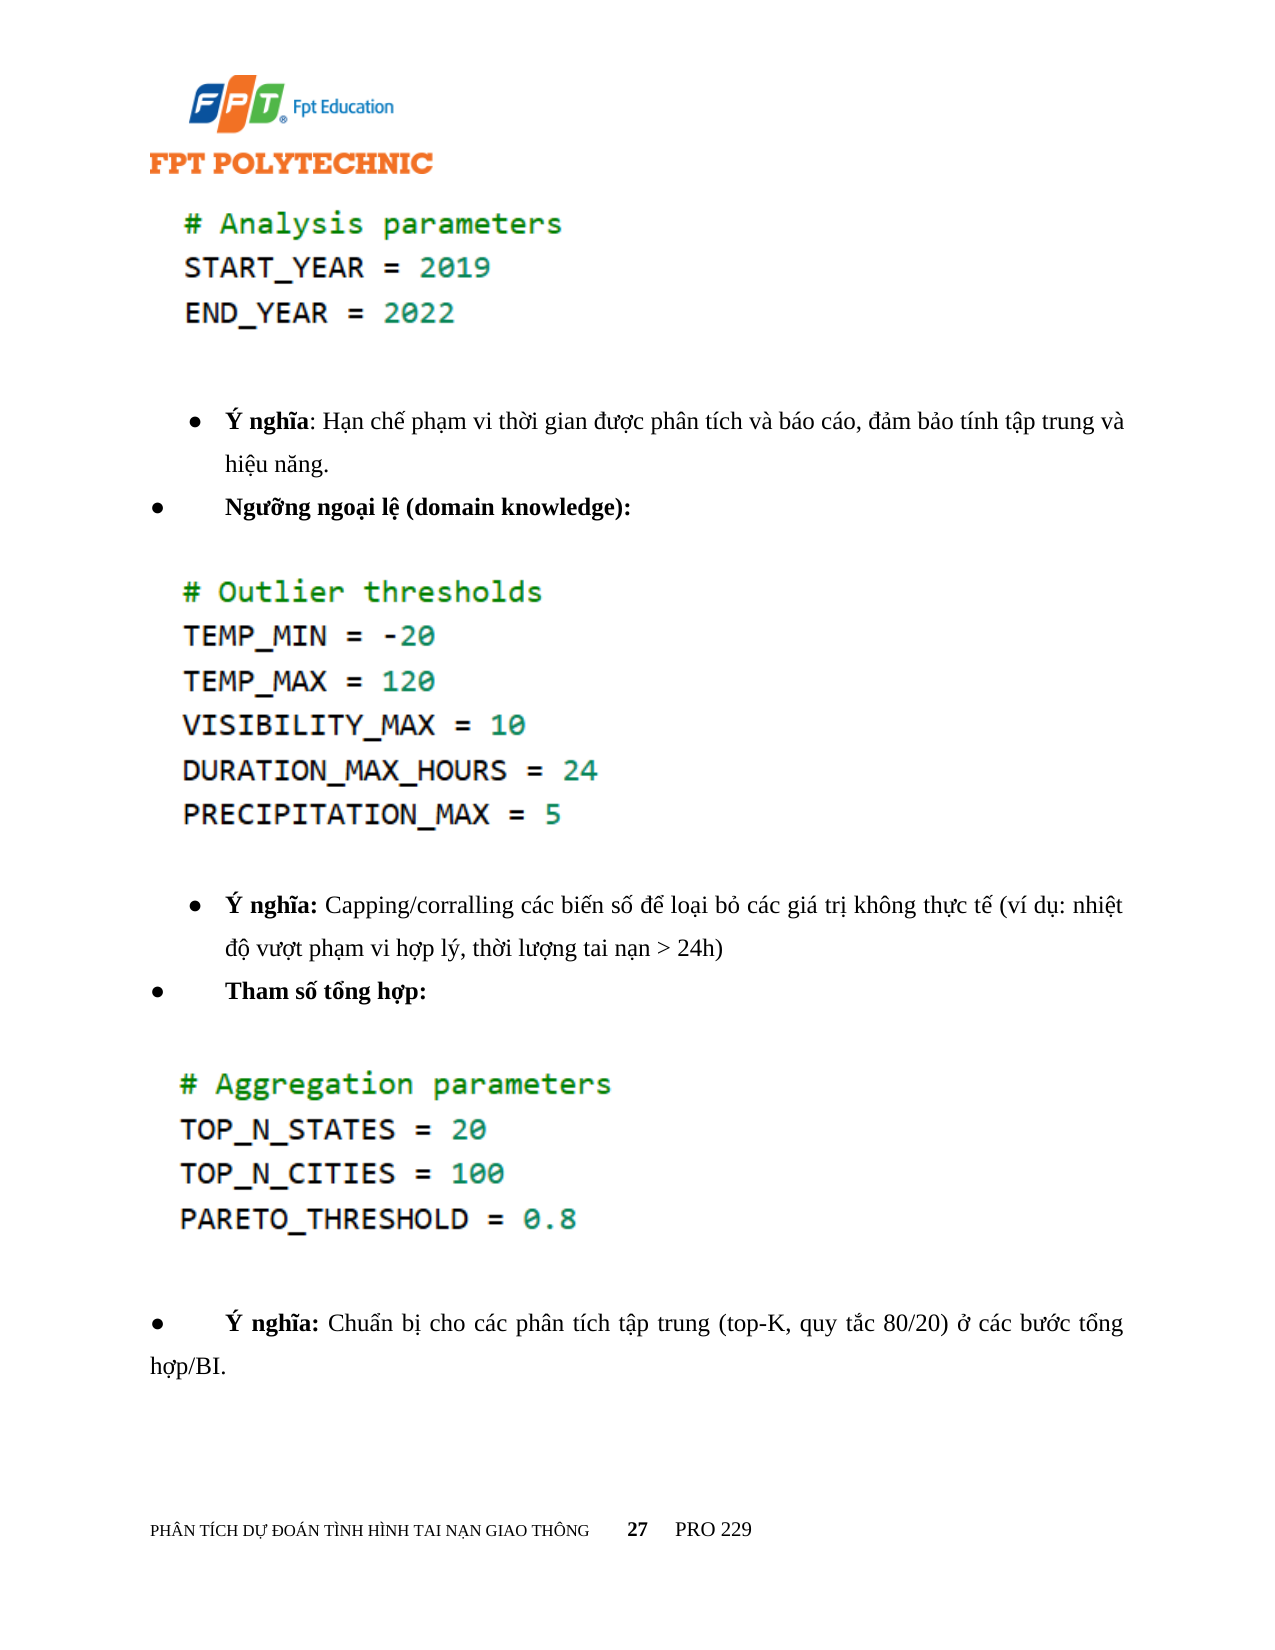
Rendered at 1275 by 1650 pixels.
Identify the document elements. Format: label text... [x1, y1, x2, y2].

list Tham số tổng hợp: [150, 976, 1125, 1005]
list Ý nghĩa: Chuẩn bị cho các phân tích tập trung (top-K, quy tắc 80/20) ở các bước tổng hợp/BI. [150, 1308, 1125, 1380]
list Ý nghĩa: Capping/corralling các biến số để loại bỏ các giá trị không thực tế (ví dụ: nhiệt độ vượt phạm vi hợp lý, thời lượng tai nạn > 24h) [187, 890, 1125, 962]
list Ngưỡng ngoại lệ (domain knowledge): [150, 492, 1125, 521]
picture [150, 1044, 865, 1267]
list Ý nghĩa: Hạn chế phạm vi thời gian được phân tích và báo cáo, đảm bảo tính tập trung và hiệu năng. [187, 406, 1125, 478]
picture [150, 75, 436, 174]
picture [156, 176, 804, 367]
picture [150, 560, 876, 848]
